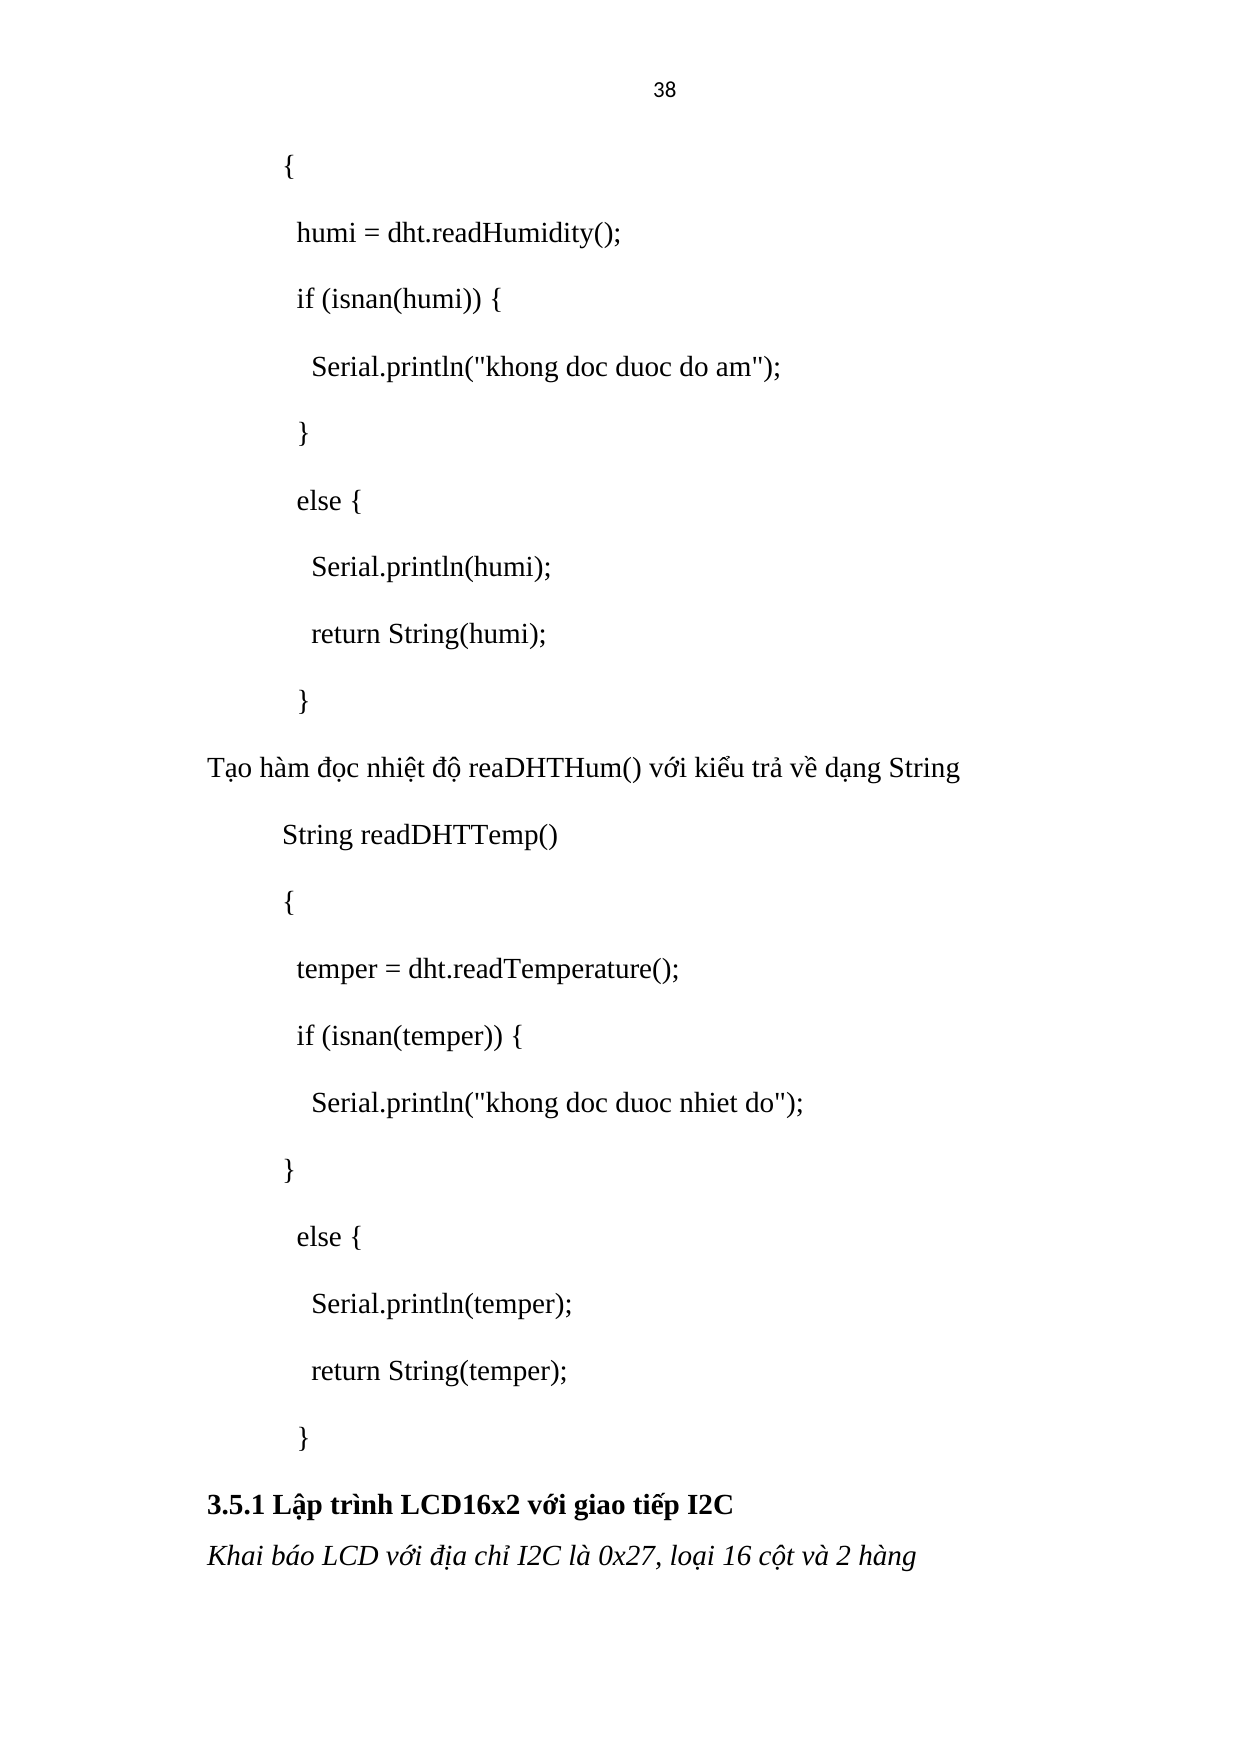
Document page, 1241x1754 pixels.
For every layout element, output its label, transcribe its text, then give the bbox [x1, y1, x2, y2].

text Serial.println(humi); [207, 549, 1122, 583]
text if (isnan(temper)) { [207, 1018, 1122, 1052]
text { [207, 148, 1122, 181]
text } [207, 683, 1122, 717]
text Serial.println(temper); [207, 1286, 1122, 1320]
text return String(temper); [207, 1353, 1122, 1387]
text Serial.println("khong doc duoc nhiet do"); [207, 1085, 1122, 1119]
text } [207, 1152, 1122, 1186]
text { [207, 884, 1122, 918]
text return String(humi); [207, 617, 1122, 650]
text if (isnan(humi)) { [207, 282, 1122, 315]
text Khai báo LCD với địa chỉ I2C là 0x27, loại 16 cột và 2 hàng [207, 1538, 1122, 1571]
text temper = dht.readTemperature(); [207, 951, 1122, 985]
text Serial.println("khong doc duoc do am"); [207, 349, 1122, 382]
text humi = dht.readHumidity(); [207, 215, 1122, 248]
text else { [207, 483, 1122, 516]
text } [207, 1420, 1122, 1454]
subtitle 3.5.1 Lập trình LCD16x2 với giao tiếp I2C [207, 1487, 1122, 1521]
text else { [207, 1219, 1122, 1253]
text String readDHTTemp() [207, 817, 1122, 851]
text } [207, 416, 1122, 449]
text Tạo hàm đọc nhiệt độ reaDHTHum() với kiểu trả về dạng String [207, 751, 1122, 784]
